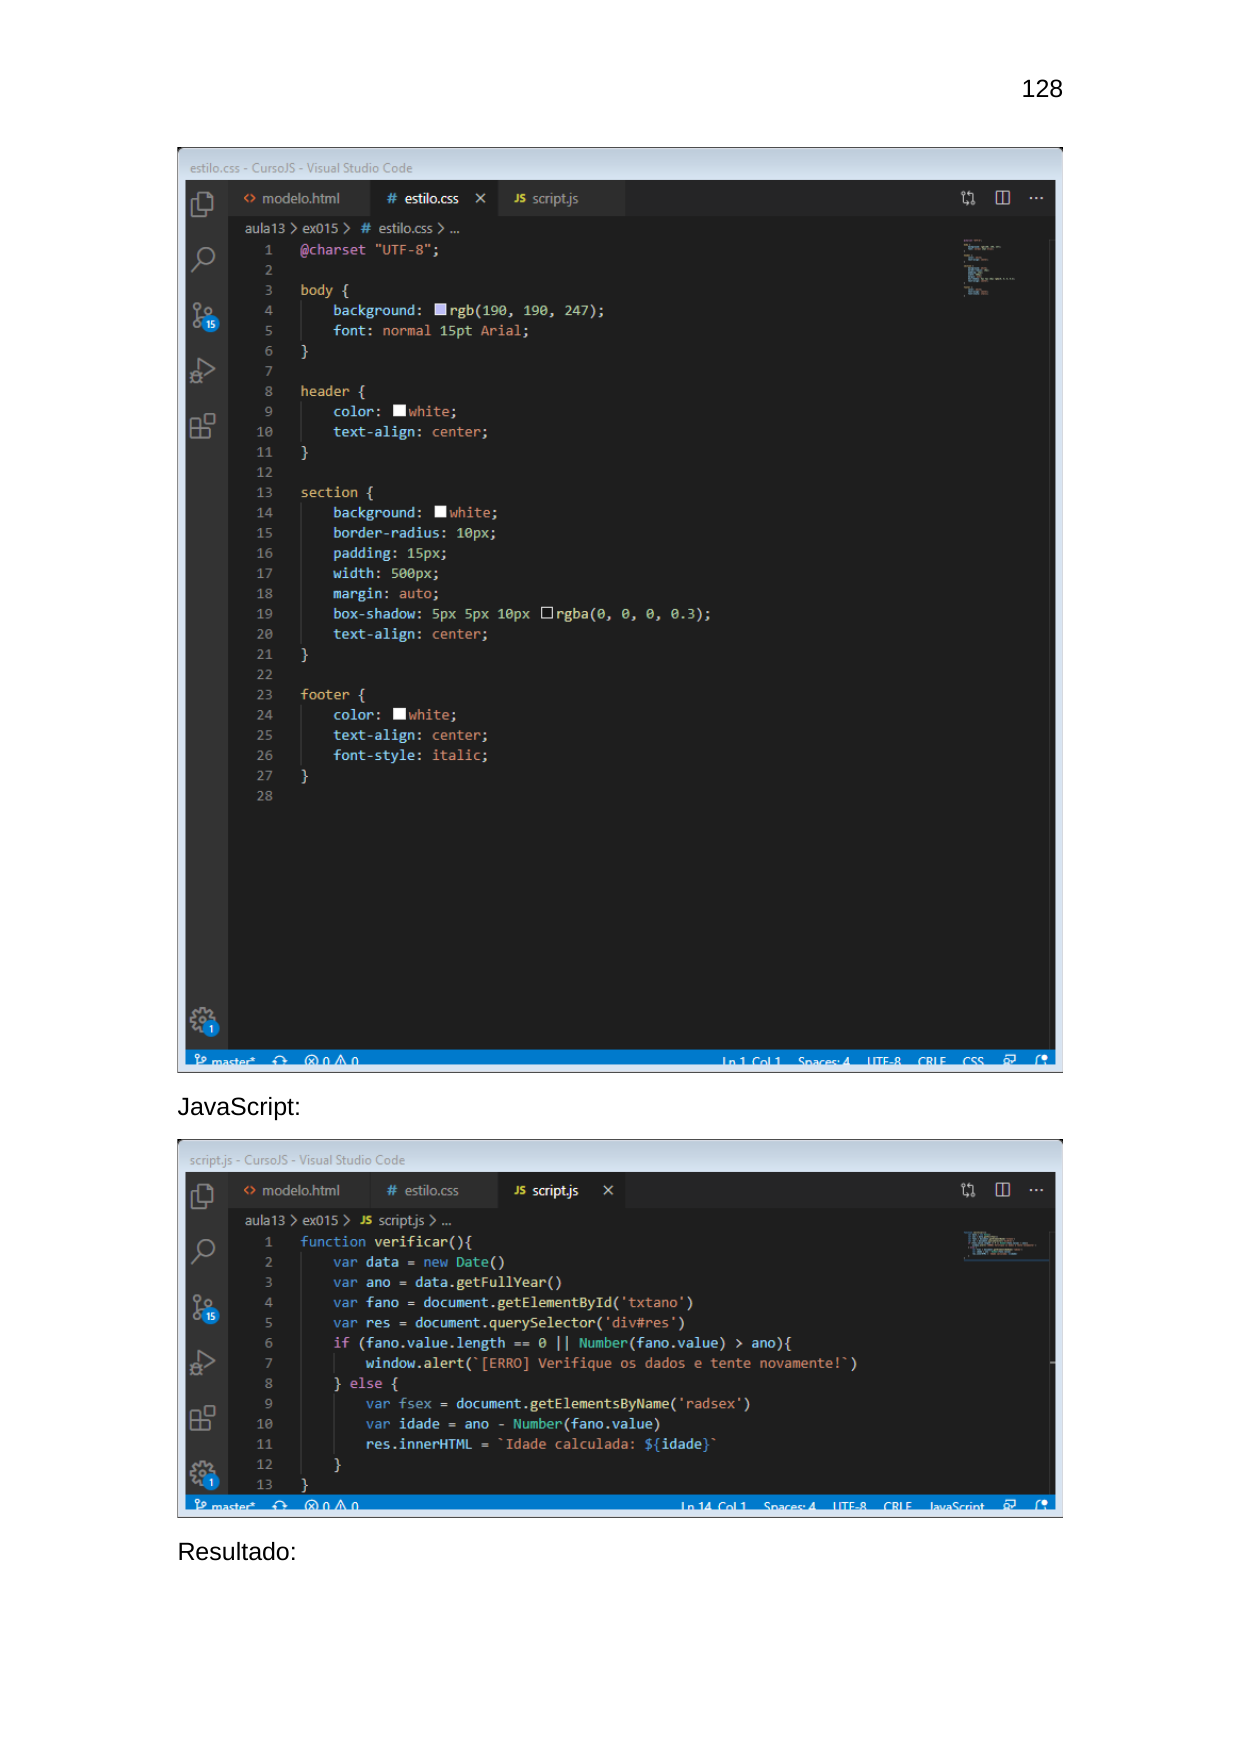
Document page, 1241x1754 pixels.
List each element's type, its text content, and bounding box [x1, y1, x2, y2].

text Resultado: [177, 1537, 1063, 1566]
text JavaScript: [177, 1092, 1063, 1121]
